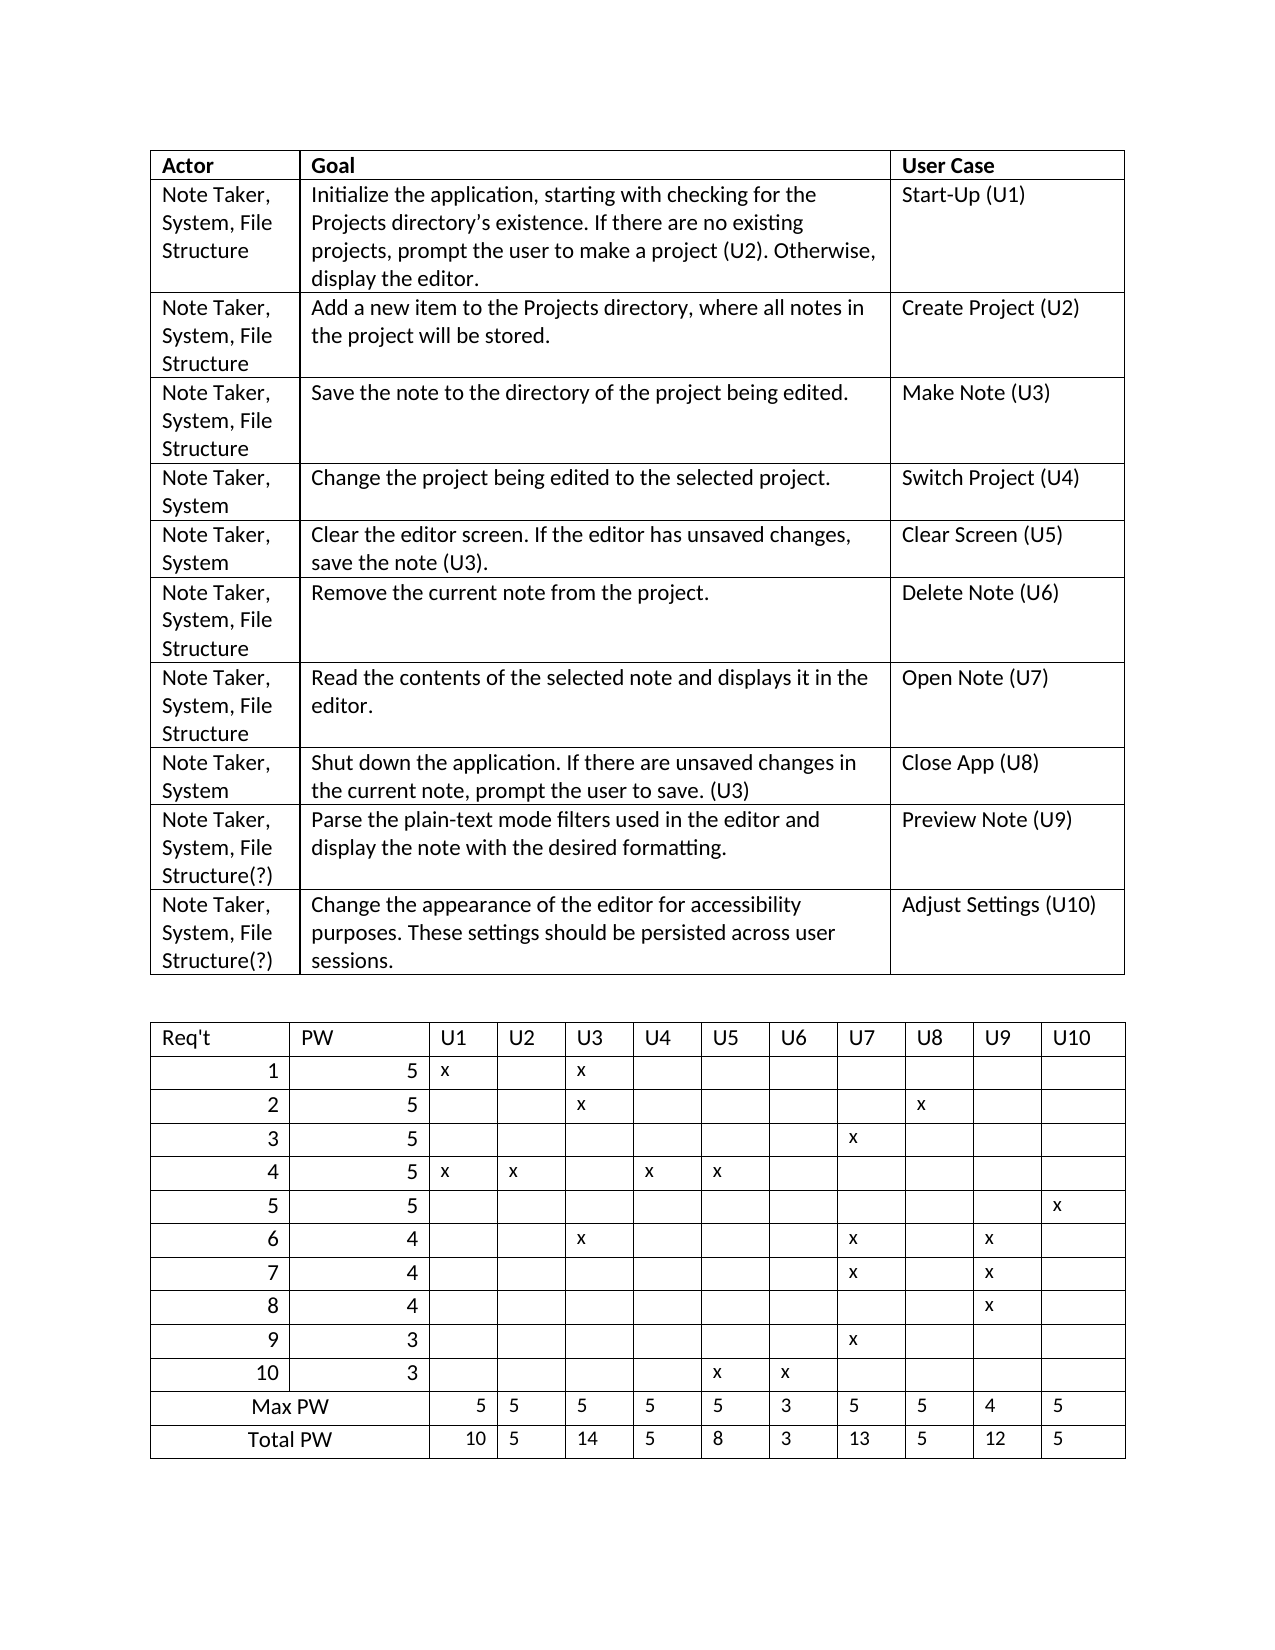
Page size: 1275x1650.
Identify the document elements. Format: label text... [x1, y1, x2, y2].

table_cell 5 [290, 1057, 429, 1089]
table_cell 5 [838, 1392, 905, 1424]
table_cell 3 [770, 1426, 837, 1458]
table_cell 5 [906, 1392, 973, 1424]
table_cell Shut down the application. If there are unsaved changes in the current note, prompt the user to save. (U3) [301, 748, 890, 804]
table_cell [498, 1359, 565, 1391]
table_cell x [974, 1258, 1041, 1290]
table_cell [770, 1191, 837, 1223]
table_cell [702, 1191, 769, 1223]
table_cell x [1042, 1191, 1125, 1223]
table_cell 5 [430, 1392, 497, 1424]
table_cell Delete Note (U6) [891, 578, 1124, 662]
table_cell 12 [974, 1426, 1041, 1458]
table_header U8 [906, 1023, 973, 1056]
table_cell [566, 1325, 633, 1357]
table_cell Note Taker, System, File Structure [151, 293, 299, 377]
table_cell Clear Screen (U5) [891, 521, 1124, 577]
table_cell Remove the current note from the project. [301, 578, 890, 662]
table_cell x [566, 1090, 633, 1123]
table_cell [498, 1191, 565, 1223]
table_cell 5 [1042, 1426, 1125, 1458]
table_cell Note Taker, System, File Structure(?) [151, 890, 299, 974]
table_cell [430, 1325, 497, 1357]
table_cell Close App (U8) [891, 748, 1124, 804]
table_cell x [906, 1090, 973, 1123]
table_cell 5 [498, 1426, 565, 1458]
table_cell Preview Note (U9) [891, 805, 1124, 889]
table_header U4 [634, 1023, 701, 1056]
table_cell 4 [151, 1157, 289, 1190]
table_header Req't [151, 1023, 289, 1056]
table_cell [634, 1291, 701, 1324]
table_cell [1042, 1224, 1125, 1257]
table_cell Note Taker, System, File Structure [151, 180, 299, 292]
table_cell Read the contents of the selected note and displays it in the editor. [301, 663, 890, 747]
table_cell [702, 1057, 769, 1089]
table_cell 3 [290, 1325, 429, 1357]
table_cell [634, 1124, 701, 1156]
table_header User Case [891, 151, 1124, 179]
table_cell x [838, 1224, 905, 1257]
table_cell Switch Project (U4) [891, 464, 1124, 519]
table_cell [702, 1291, 769, 1324]
table_cell [974, 1325, 1041, 1357]
table_cell [566, 1157, 633, 1190]
table_cell [838, 1291, 905, 1324]
table_cell [770, 1157, 837, 1190]
table_cell 5 [290, 1090, 429, 1123]
table_cell [498, 1090, 565, 1123]
table_cell [498, 1258, 565, 1290]
table_cell Make Note (U3) [891, 378, 1124, 462]
table_cell [498, 1224, 565, 1257]
table_cell Clear the editor screen. If the editor has unsaved changes, save the note (U3). [301, 521, 890, 577]
table_cell x [838, 1325, 905, 1357]
table_cell [906, 1057, 973, 1089]
table_cell Start-Up (U1) [891, 180, 1124, 292]
table_cell 4 [290, 1258, 429, 1290]
table_cell 5 [290, 1157, 429, 1190]
table_cell Save the note to the directory of the project being edited. [301, 378, 890, 462]
table_cell x [566, 1057, 633, 1089]
table_cell Add a new item to the Projects directory, where all notes in the project will be stored. [301, 293, 890, 377]
table_cell 5 [634, 1426, 701, 1458]
table_header U3 [566, 1023, 633, 1056]
table_cell [838, 1157, 905, 1190]
table_cell [430, 1258, 497, 1290]
table_cell [702, 1090, 769, 1123]
table_cell 13 [838, 1426, 905, 1458]
table_cell [906, 1157, 973, 1190]
table_cell [1042, 1090, 1125, 1123]
table_cell x [974, 1224, 1041, 1257]
table_cell [702, 1325, 769, 1357]
table_cell [974, 1191, 1041, 1223]
table_cell [906, 1359, 973, 1391]
table_header U7 [838, 1023, 905, 1056]
table_cell [770, 1224, 837, 1257]
table_header U10 [1042, 1023, 1125, 1056]
table_cell 7 [151, 1258, 289, 1290]
table_header Actor [151, 151, 299, 179]
table_cell Parse the plain-text mode filters used in the editor and display the note with the desired formatting. [301, 805, 890, 889]
table_cell [634, 1258, 701, 1290]
table_cell Total PW [151, 1426, 429, 1458]
table_header U6 [770, 1023, 837, 1056]
table_cell [566, 1359, 633, 1391]
table_cell [498, 1057, 565, 1089]
table_cell [906, 1258, 973, 1290]
table_cell x [770, 1359, 837, 1391]
table_cell [430, 1124, 497, 1156]
table_cell 5 [290, 1124, 429, 1156]
table_cell [1042, 1157, 1125, 1190]
table_cell Note Taker, System [151, 464, 299, 519]
table_cell x [838, 1124, 905, 1156]
table_cell [1042, 1291, 1125, 1324]
table_cell Change the project being edited to the selected project. [301, 464, 890, 519]
table_cell [702, 1224, 769, 1257]
table_cell 10 [151, 1359, 289, 1391]
table_header Goal [301, 151, 890, 179]
table_cell [498, 1291, 565, 1324]
table_cell 3 [770, 1392, 837, 1424]
table_cell [634, 1057, 701, 1089]
table_header U2 [498, 1023, 565, 1056]
table_cell [430, 1090, 497, 1123]
table_cell [838, 1057, 905, 1089]
table_cell 4 [290, 1291, 429, 1324]
table_cell 5 [290, 1191, 429, 1223]
table_cell [770, 1090, 837, 1123]
table_cell [430, 1359, 497, 1391]
table_cell [634, 1090, 701, 1123]
table_cell [838, 1090, 905, 1123]
table_cell Max PW [151, 1392, 429, 1424]
table_cell x [566, 1224, 633, 1257]
table_cell [498, 1124, 565, 1156]
table_cell 14 [566, 1426, 633, 1458]
table_cell x [838, 1258, 905, 1290]
table_cell 5 [702, 1392, 769, 1424]
table_cell [770, 1291, 837, 1324]
table_cell 5 [498, 1392, 565, 1424]
table_cell 8 [151, 1291, 289, 1324]
table_cell [634, 1359, 701, 1391]
table_cell [430, 1291, 497, 1324]
table_cell [974, 1124, 1041, 1156]
table_cell Open Note (U7) [891, 663, 1124, 747]
table_cell Note Taker, System, File Structure [151, 578, 299, 662]
table_cell [770, 1124, 837, 1156]
table_cell [838, 1191, 905, 1223]
table_cell [974, 1057, 1041, 1089]
table_cell 8 [702, 1426, 769, 1458]
table_cell x [974, 1291, 1041, 1324]
table_header U5 [702, 1023, 769, 1056]
table_cell 2 [151, 1090, 289, 1123]
table_cell [634, 1191, 701, 1223]
table_cell Note Taker, System [151, 748, 299, 804]
table_cell [1042, 1057, 1125, 1089]
table_cell [702, 1258, 769, 1290]
table_cell [566, 1191, 633, 1223]
table_cell [498, 1325, 565, 1357]
table_cell 3 [290, 1359, 429, 1391]
table_cell [566, 1124, 633, 1156]
table_header U1 [430, 1023, 497, 1056]
table_cell 5 [566, 1392, 633, 1424]
table_cell 3 [151, 1124, 289, 1156]
table_cell [430, 1224, 497, 1257]
table_cell [702, 1124, 769, 1156]
table_header PW [290, 1023, 429, 1056]
table_cell [838, 1359, 905, 1391]
table_cell [1042, 1258, 1125, 1290]
table_cell Note Taker, System, File Structure [151, 663, 299, 747]
table_cell x [634, 1157, 701, 1190]
table_cell x [498, 1157, 565, 1190]
table_cell 1 [151, 1057, 289, 1089]
table_cell [1042, 1124, 1125, 1156]
table_cell [1042, 1325, 1125, 1357]
table_cell [770, 1258, 837, 1290]
table_header U9 [974, 1023, 1041, 1056]
table_cell [974, 1359, 1041, 1391]
table_cell Change the appearance of the editor for accessibility purposes. These settings should be persisted across user sessions. [301, 890, 890, 974]
table_cell 4 [974, 1392, 1041, 1424]
table_cell [634, 1224, 701, 1257]
table_cell [770, 1325, 837, 1357]
table_cell [566, 1291, 633, 1324]
table_cell 5 [1042, 1392, 1125, 1424]
table_cell 9 [151, 1325, 289, 1357]
table_cell x [430, 1157, 497, 1190]
table_cell [770, 1057, 837, 1089]
table_cell 4 [290, 1224, 429, 1257]
table_cell [906, 1191, 973, 1223]
table_cell 10 [430, 1426, 497, 1458]
table_cell Initialize the application, starting with checking for the Projects directory’s existence. If there are no existing projects, prompt the user to make a project (U2). Otherwise, display the editor. [301, 180, 890, 292]
table_cell [1042, 1359, 1125, 1391]
table_cell Create Project (U2) [891, 293, 1124, 377]
table_cell 6 [151, 1224, 289, 1257]
table_cell 5 [151, 1191, 289, 1223]
table_cell [974, 1157, 1041, 1190]
table_cell 5 [634, 1392, 701, 1424]
table_cell [430, 1191, 497, 1223]
table_cell 5 [906, 1426, 973, 1458]
table_cell [906, 1291, 973, 1324]
table_cell [906, 1325, 973, 1357]
table_cell x [702, 1157, 769, 1190]
table_cell [634, 1325, 701, 1357]
table_cell Note Taker, System, File Structure(?) [151, 805, 299, 889]
table_cell [906, 1124, 973, 1156]
table_cell [974, 1090, 1041, 1123]
table_cell [566, 1258, 633, 1290]
table_cell Adjust Settings (U10) [891, 890, 1124, 974]
table_cell Note Taker, System [151, 521, 299, 577]
table_cell x [430, 1057, 497, 1089]
table_cell x [702, 1359, 769, 1391]
table_cell [906, 1224, 973, 1257]
table_cell Note Taker, System, File Structure [151, 378, 299, 462]
